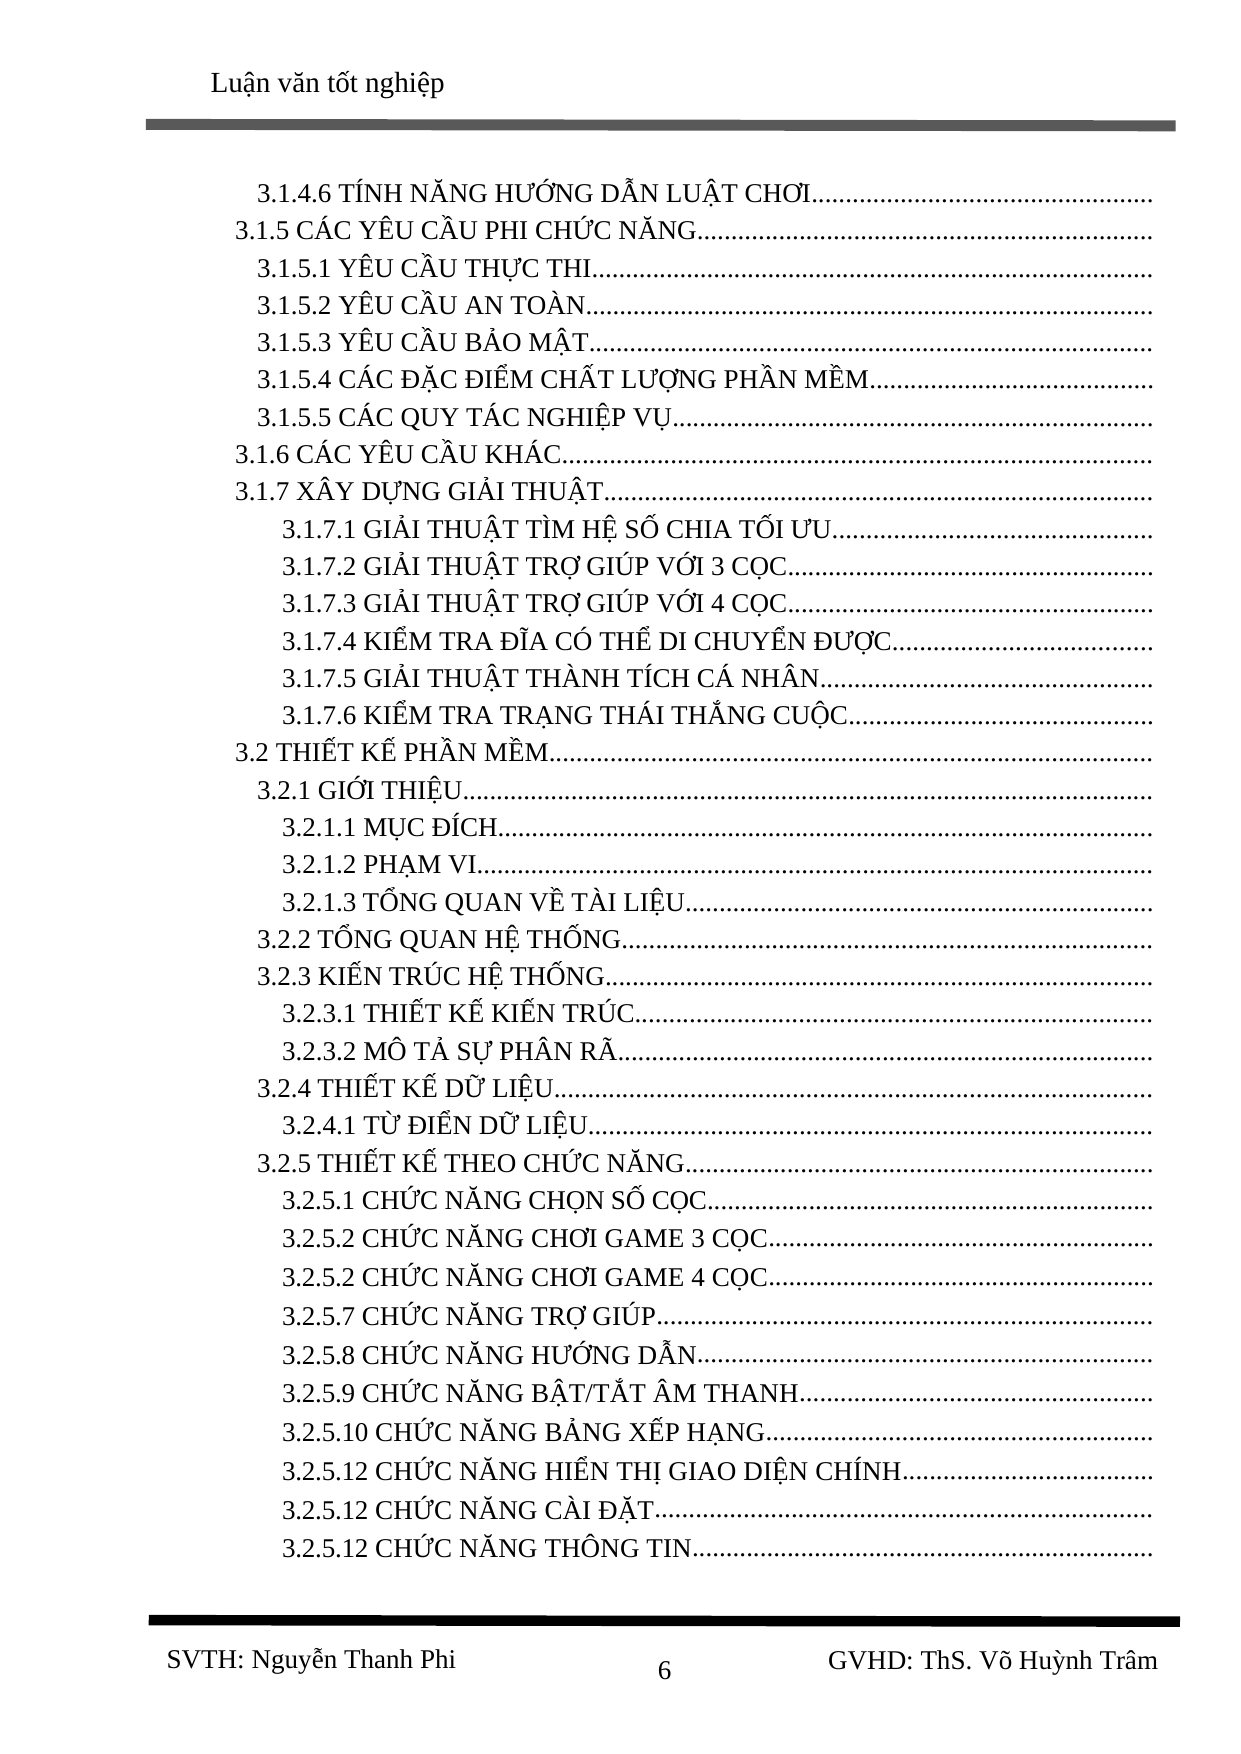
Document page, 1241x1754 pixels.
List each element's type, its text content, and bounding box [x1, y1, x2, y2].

text 3.2.3.1 THIẾT KẾ KIẾN TRÚC 41 [282, 998, 1122, 1029]
text 3.1.7.6 KIỂM TRA TRẠNG THÁI THẮNG CUỘC 40 [282, 699, 1122, 730]
text 3.2.5.12 CHỨC NĂNG CÀI ĐẶT 64 [282, 1493, 1122, 1525]
text 3.1.4.6 TÍNH NĂNG HƯỚNG DẪN LUẬT CHƠI 26 [257, 177, 1122, 208]
text 3.1.5.3 YÊU CẦU BẢO MẬT 28 [257, 326, 1122, 357]
text 3.2.4 THIẾT KẾ DỮ LIỆU 44 [257, 1072, 1122, 1103]
text 3.2.1.1 MỤC ĐÍCH 41 [282, 811, 1122, 842]
text 3.2.5.2 CHỨC NĂNG CHƠI GAME 4 CỌC 48 [282, 1260, 1122, 1292]
text 3.1.7.2 GIẢI THUẬT TRỢ GIÚP VỚI 3 CỌC 32 [282, 550, 1122, 581]
text 3.2.5.12 CHỨC NĂNG HIỂN THỊ GIAO DIỆN CHÍNH 62 [282, 1454, 1122, 1486]
text 3.1.7.5 GIẢI THUẬT THÀNH TÍCH CÁ NHÂN 40 [282, 662, 1122, 693]
text 3.2.5.10 CHỨC NĂNG BẢNG XẾP HẠNG 58 [282, 1415, 1122, 1447]
text 3.2.2 TỔNG QUAN HỆ THỐNG 41 [257, 923, 1122, 954]
text 3.2.5.7 CHỨC NĂNG TRỢ GIÚP 53 [282, 1299, 1122, 1331]
text 3.2 THIẾT KẾ PHẦN MỀM 41 [235, 737, 1122, 768]
text 3.1.7 XÂY DỰNG GIẢI THUẬT 30 [235, 476, 1122, 507]
text 3.2.1.2 PHẠM VI 41 [282, 848, 1122, 879]
text 3.2.5.1 CHỨC NĂNG CHỌN SỐ CỌC 44 [282, 1184, 1122, 1215]
text 3.1.7.4 KIỂM TRA ĐĨA CÓ THỂ DI CHUYỂN ĐƯỢC 34 [282, 625, 1122, 656]
text 3.1.6 CÁC YÊU CẦU KHÁC 29 [235, 438, 1122, 469]
text 3.1.5 CÁC YÊU CẦU PHI CHỨC NĂNG 27 [235, 214, 1122, 246]
text 3.2.1 GIỚI THIỆU 41 [257, 774, 1122, 805]
text 3.2.5.9 CHỨC NĂNG BẬT/TẮT ÂM THANH 58 [282, 1376, 1122, 1409]
text 3.2.5 THIẾT KẾ THEO CHỨC NĂNG 44 [257, 1147, 1122, 1178]
text 3.2.5.8 CHỨC NĂNG HƯỚNG DẪN 56 [282, 1338, 1122, 1370]
text 3.1.7.3 GIẢI THUẬT TRỢ GIÚP VỚI 4 CỌC 32 [282, 587, 1122, 618]
text 3.2.3.2 MÔ TẢ SỰ PHÂN RÃ 43 [282, 1035, 1122, 1066]
text 3.1.7.1 GIẢI THUẬT TÌM HỆ SỐ CHIA TỐI ƯU 30 [282, 513, 1122, 544]
text 3.2.5.12 CHỨC NĂNG THÔNG TIN 66 [282, 1531, 1122, 1564]
text 3.1.5.2 YÊU CẦU AN TOÀN 27 [257, 289, 1122, 320]
text 3.2.3 KIẾN TRÚC HỆ THỐNG 41 [257, 960, 1122, 991]
text 3.2.5.2 CHỨC NĂNG CHƠI GAME 3 CỌC 45 [282, 1221, 1122, 1254]
text 3.1.5.4 CÁC ĐẶC ĐIỂM CHẤT LƯỢNG PHẦN MỀM 28 [257, 364, 1122, 395]
text 3.2.1.3 TỔNG QUAN VỀ TÀI LIỆU 41 [282, 886, 1122, 917]
text 3.1.5.5 CÁC QUY TÁC NGHIỆP VỤ 28 [257, 401, 1122, 432]
text 3.2.4.1 TỪ ĐIỂN DỮ LIỆU 44 [282, 1109, 1122, 1141]
text 3.1.5.1 YÊU CẦU THỰC THI 27 [257, 252, 1122, 283]
